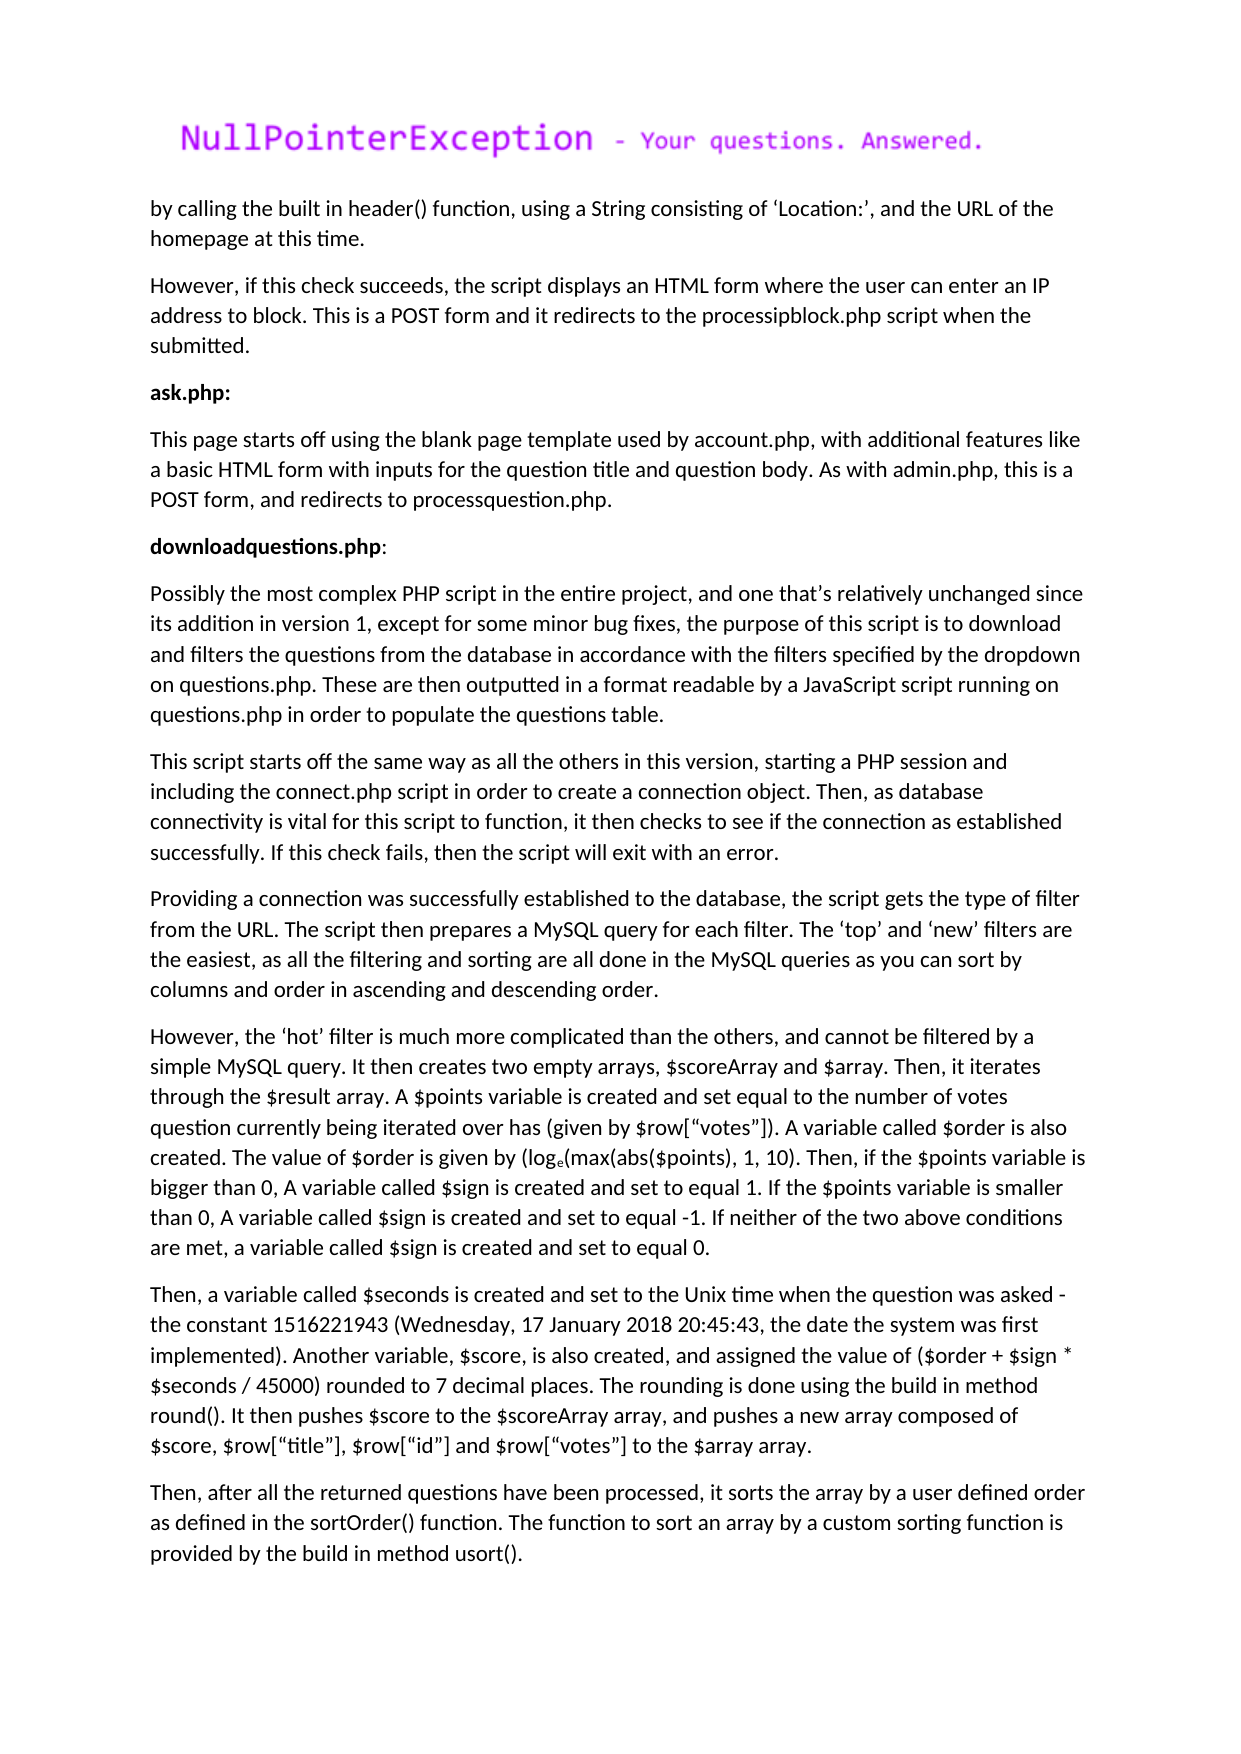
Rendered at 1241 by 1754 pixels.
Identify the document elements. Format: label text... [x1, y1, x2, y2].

text Possibly the most complex PHP script in the entire project, and one that’s relatively unchanged since its addition in version 1, except for some minor bug fixes, the purpose of this script is to download and filters the questions from the database in accordance with the filters specified by the dropdown on questions.php. These are then outputted in a format readable by a JavaScript script running on questions.php in order to populate the questions table. [150, 579, 1090, 728]
text This page starts off using the blank page template used by account.php, with additional features like a basic HTML form with inputs for the question title and question body. As with admin.php, this is a POST form, and redirects to processquestion.php. [150, 425, 1090, 514]
text Then, after all the returned questions have been processed, it sorts the array by a user defined order as defined in the sortOrder() function. The function to sort an array by a custom sorting function is provided by the build in method usort(). [150, 1478, 1090, 1567]
text Providing a connection was successfully established to the database, the script gets the type of filter from the URL. The script then prepares a MySQL query for each filter. The ‘top’ and ‘new’ filters are the easiest, as all the filtering and sorting are all done in the MySQL queries as you can sort by columns and order in ascending and descending order. [150, 884, 1090, 1003]
picture [150, 73, 1091, 194]
text downloadquestions.php: [150, 532, 1090, 561]
text This script starts off the same way as all the others in this version, starting a PHP session and including the connect.php script in order to create a connection object. Then, as database connectivity is vital for this script to function, it then checks to see if the connection as established successfully. If this check fails, then the script will exit with an error. [150, 747, 1090, 866]
text Then, a variable called $seconds is created and set to the Unix time when the question was asked - the constant 1516221943 (Wednesday, 17 January 2018 20:45:43, the date the system was first implemented). Another variable, $score, is also created, and assigned the value of ($order + $sign * $seconds / 45000) rounded to 7 decimal places. The rounding is done using the build in method round(). It then pushes $score to the $scoreArray array, and pushes a new array composed of $score, $row[“title”], $row[“id”] and $row[“votes”] to the $array array. [150, 1280, 1090, 1459]
text ask.php: [150, 378, 1090, 406]
text However, the ‘hot’ filter is much more complicated than the others, and cannot be filtered by a simple MySQL query. It then creates two empty arrays, $scoreArray and $array. Then, it iterates through the $result array. A $points variable is created and set equal to the number of votes question currently being iterated over has (given by $row[“votes”]). A variable called $order is also created. The value of $order is given by (loge(max(abs($points), 1, 10). Then, if the $points variable is bigger than 0, A variable called $sign is created and set to equal 1. If the $points variable is smaller than 0, A variable called $sign is created and set to equal -1. If neither of the two above conditions are met, a variable called $sign is created and set to equal 0. [150, 1022, 1090, 1262]
text However, if this check succeeds, the script displays an HTML form where the user can enter an IP address to block. This is a POST form and it redirects to the processipblock.php script when the submitted. [150, 271, 1090, 359]
